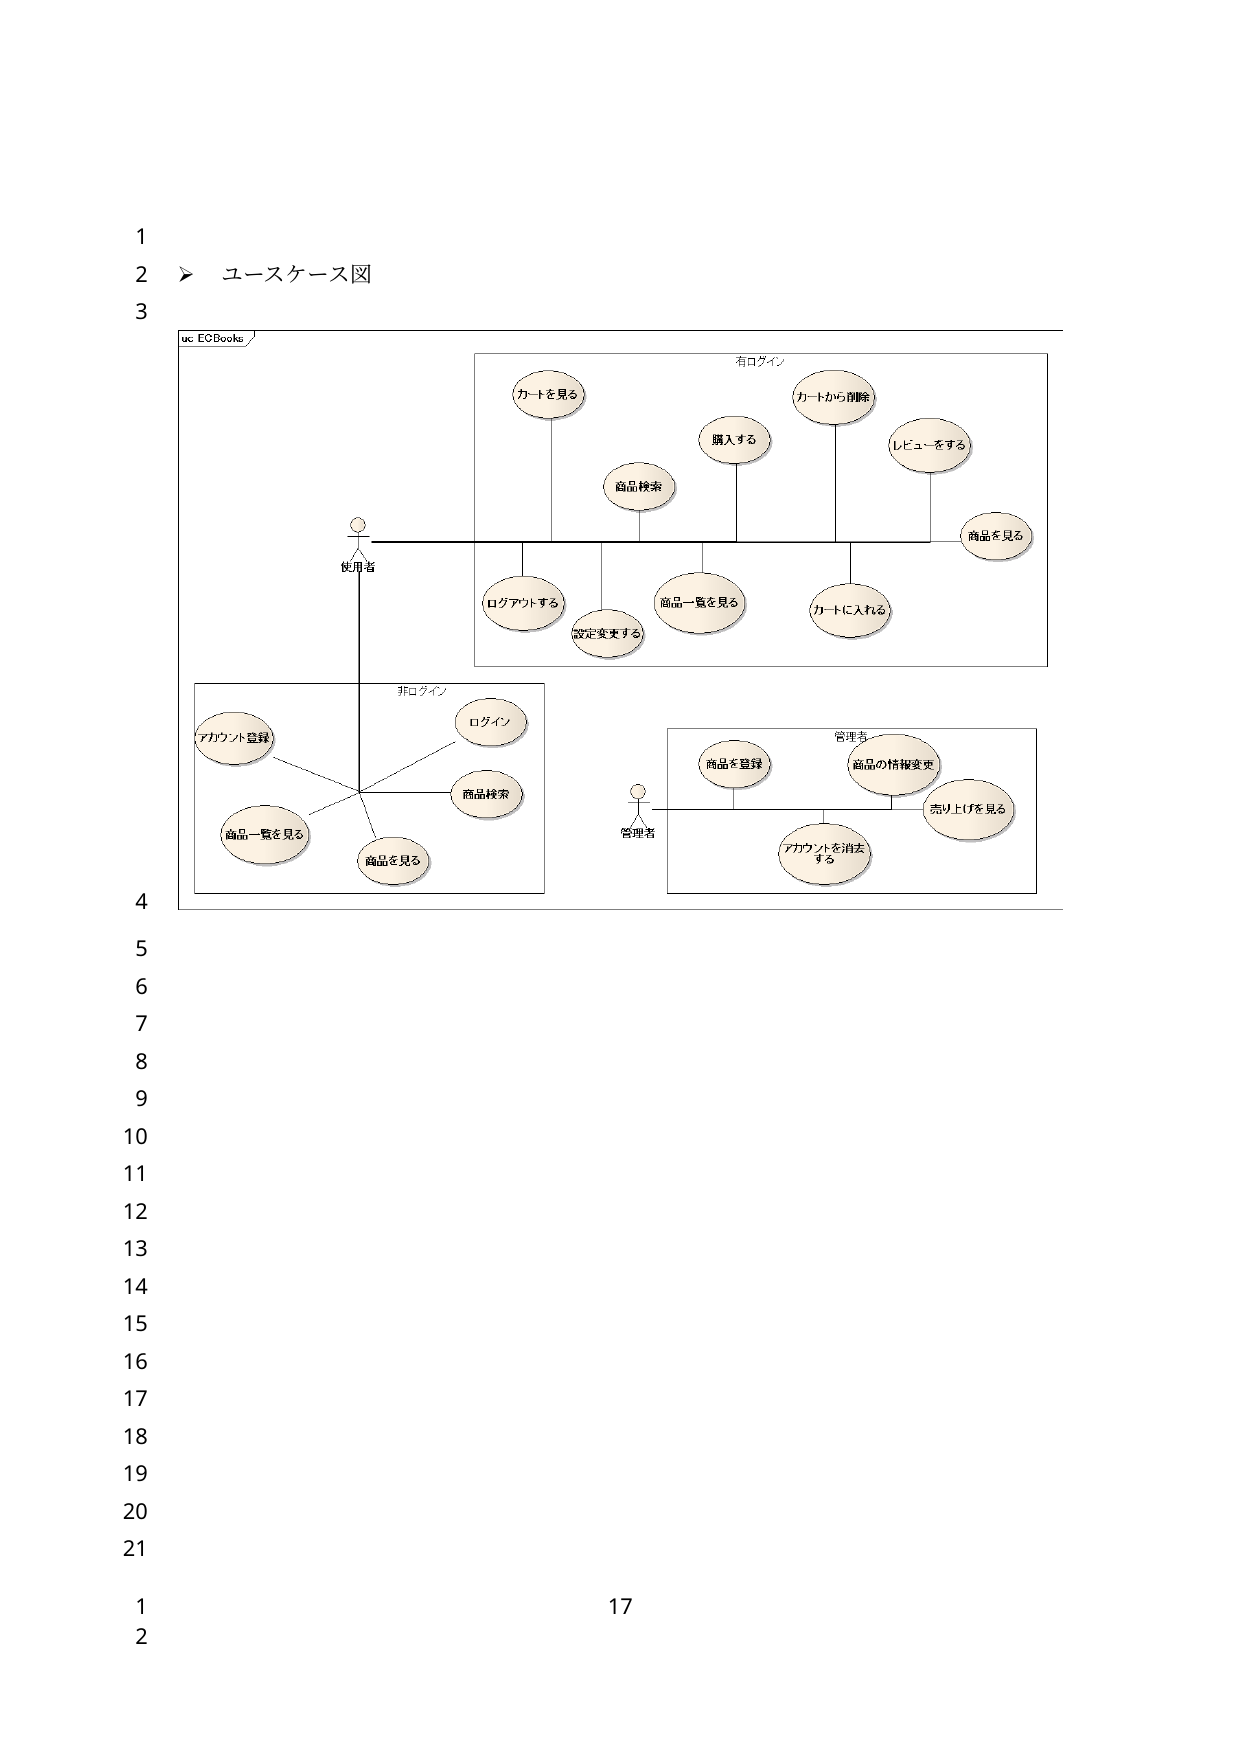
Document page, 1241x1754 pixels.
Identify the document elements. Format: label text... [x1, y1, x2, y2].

picture [177, 329, 1063, 910]
list ユースケース図 [177, 254, 1063, 292]
